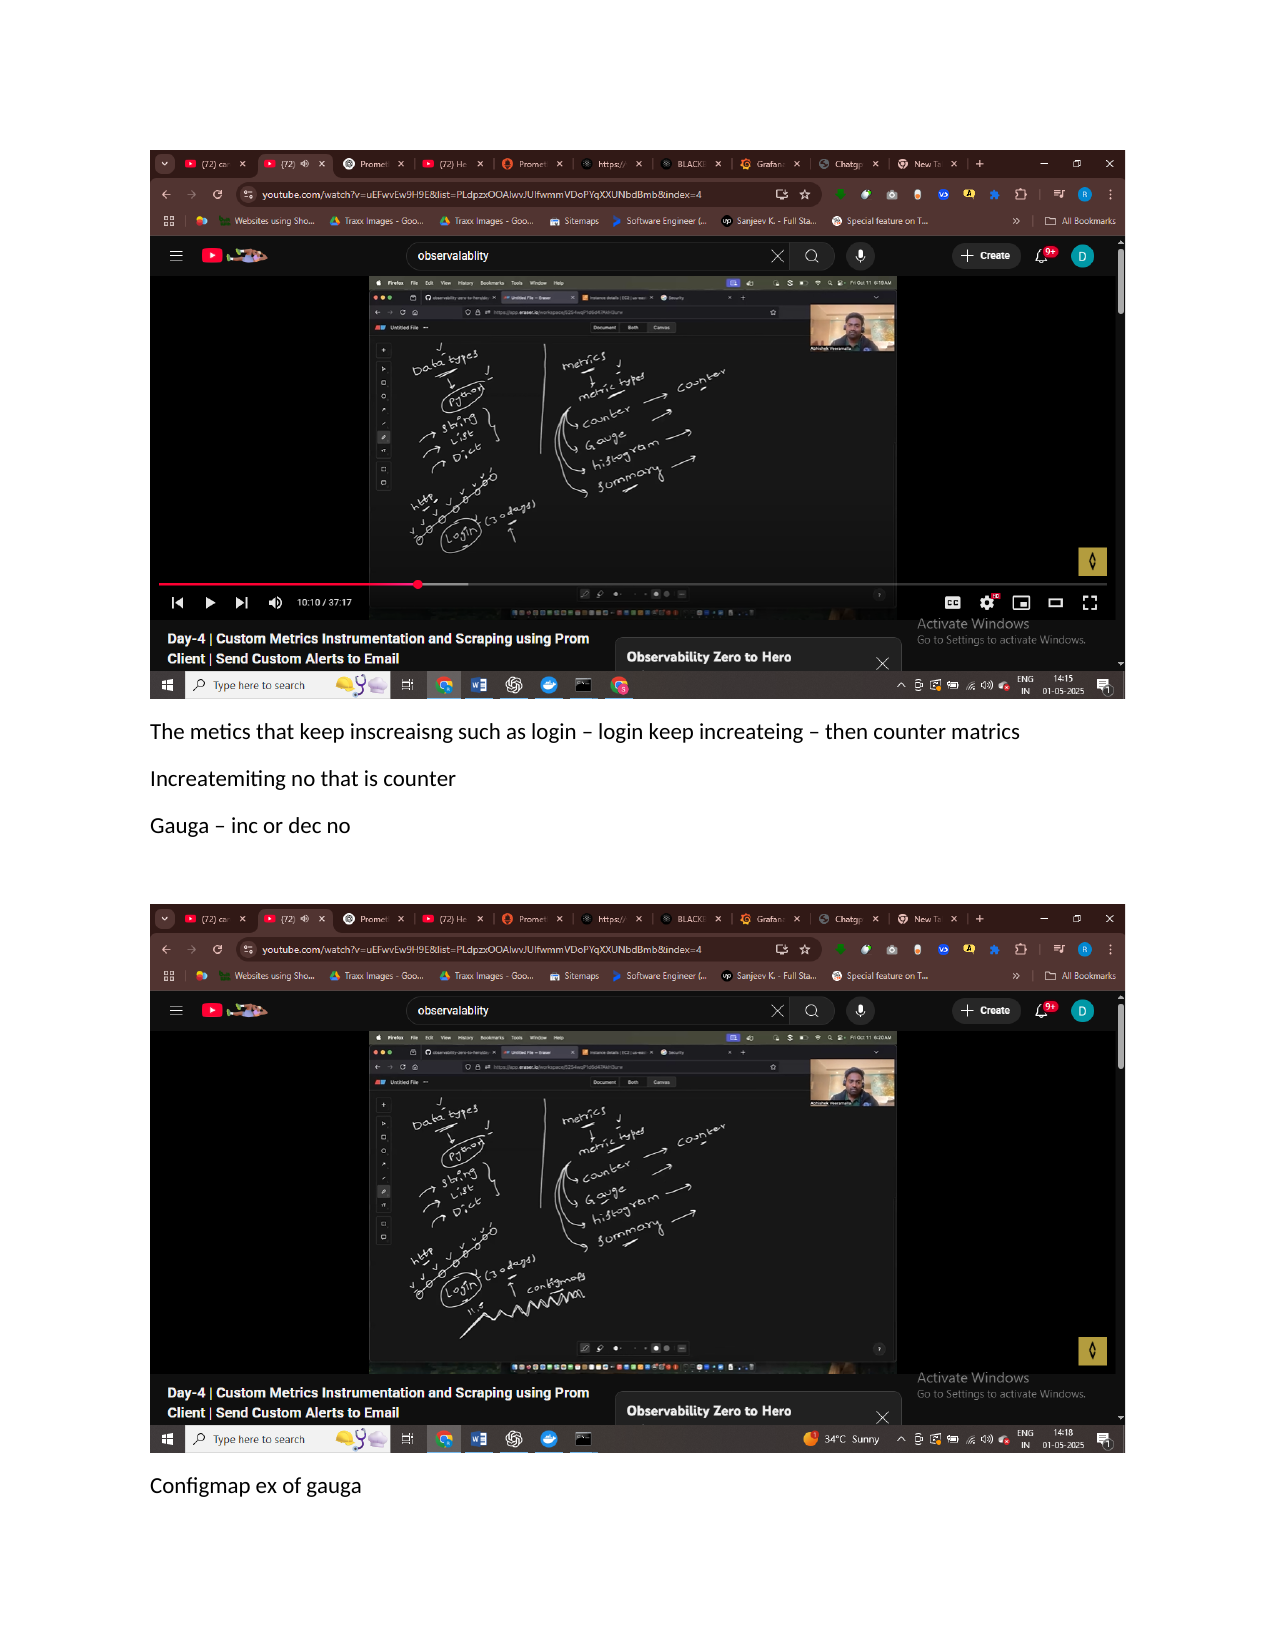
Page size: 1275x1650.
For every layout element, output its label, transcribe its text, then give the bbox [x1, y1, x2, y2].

text Gauga – inc or dec no [150, 811, 1125, 839]
picture [150, 150, 1125, 699]
text The metics that keep inscreaisng such as login – login keep increateing – then counter matrics [150, 717, 1125, 745]
text Configmap ex of gauga [150, 1471, 1125, 1499]
picture [150, 904, 1125, 1453]
text Increatemiting no that is counter [150, 764, 1125, 792]
